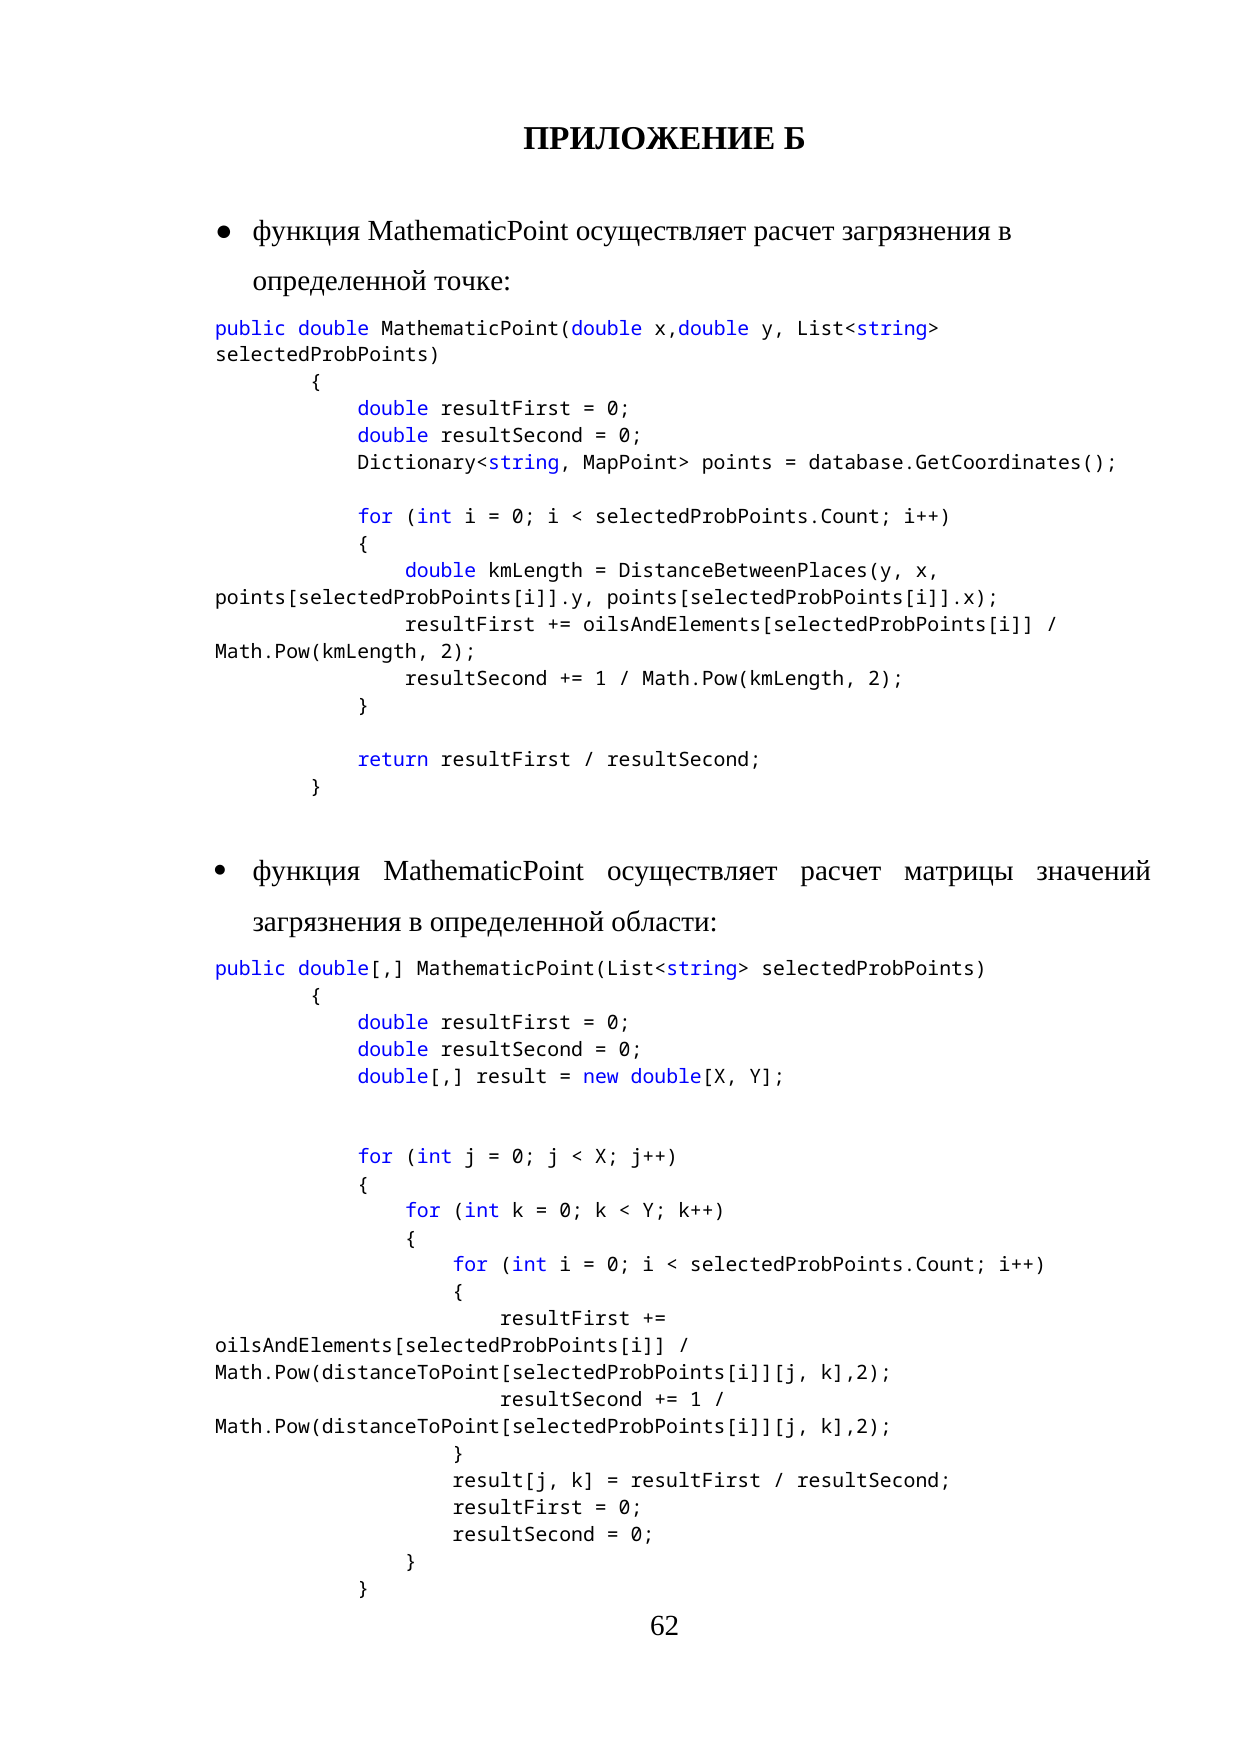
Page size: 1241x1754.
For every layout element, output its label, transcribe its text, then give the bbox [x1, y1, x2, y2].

text { [215, 1278, 1152, 1305]
text { [215, 368, 1152, 395]
text public double MathematicPoint(double x,double y, List<string> selectedProbPoints) [215, 314, 1152, 368]
text return resultFirst / resultSecond; [215, 745, 1152, 772]
text for (int i = 0; i < selectedProbPoints.Count; i++) [215, 503, 1152, 529]
text { [215, 1170, 1152, 1197]
subtitle ПРИЛОЖЕНИЕ Б [177, 118, 1152, 156]
text { [215, 529, 1152, 557]
text double[,] result = new double[X, Y]; [215, 1062, 1152, 1089]
text } [215, 1439, 1152, 1467]
text for (int j = 0; j < X; j++) [215, 1143, 1152, 1170]
text resultSecond = 0; [215, 1521, 1152, 1547]
text double resultFirst = 0; [215, 395, 1152, 422]
list функция MathematicPoint осуществляет расчет матрицы значений загрязнения в определенной области: [215, 853, 1152, 937]
text { [215, 981, 1152, 1008]
text { [215, 1224, 1152, 1251]
text } [215, 1574, 1152, 1601]
text result[j, k] = resultFirst / resultSecond; [215, 1467, 1152, 1493]
text for (int i = 0; i < selectedProbPoints.Count; i++) [215, 1251, 1152, 1278]
text public double[,] MathematicPoint(List<string> selectedProbPoints) [215, 954, 1152, 981]
text double resultSecond = 0; [215, 422, 1152, 449]
text Dictionary<string, MapPoint> points = database.GetCoordinates(); [215, 449, 1152, 476]
text } [215, 691, 1152, 718]
text resultSecond += 1 / Math.Pow(distanceToPoint[selectedProbPoints[i]][j, k],2); [215, 1386, 1152, 1439]
text double resultSecond = 0; [215, 1035, 1152, 1062]
text for (int k = 0; k < Y; k++) [215, 1197, 1152, 1224]
text resultSecond += 1 / Math.Pow(kmLength, 2); [215, 664, 1152, 691]
text } [215, 1547, 1152, 1574]
text resultFirst += oilsAndElements[selectedProbPoints[i]] / Math.Pow(kmLength, 2); [215, 611, 1152, 664]
text double resultFirst = 0; [215, 1008, 1152, 1035]
list функция MathematicPoint осуществляет расчет загрязнения в определенной точке: [215, 213, 1152, 297]
text resultFirst += oilsAndElements[selectedProbPoints[i]] / Math.Pow(distanceToPoint[selectedProbPoints[i]][j, k],2); [215, 1305, 1152, 1386]
text double kmLength = DistanceBetweenPlaces(y, x, points[selectedProbPoints[i]].y, points[selectedProbPoints[i]].x); [215, 557, 1152, 611]
text } [215, 772, 1152, 799]
text resultFirst = 0; [215, 1493, 1152, 1521]
